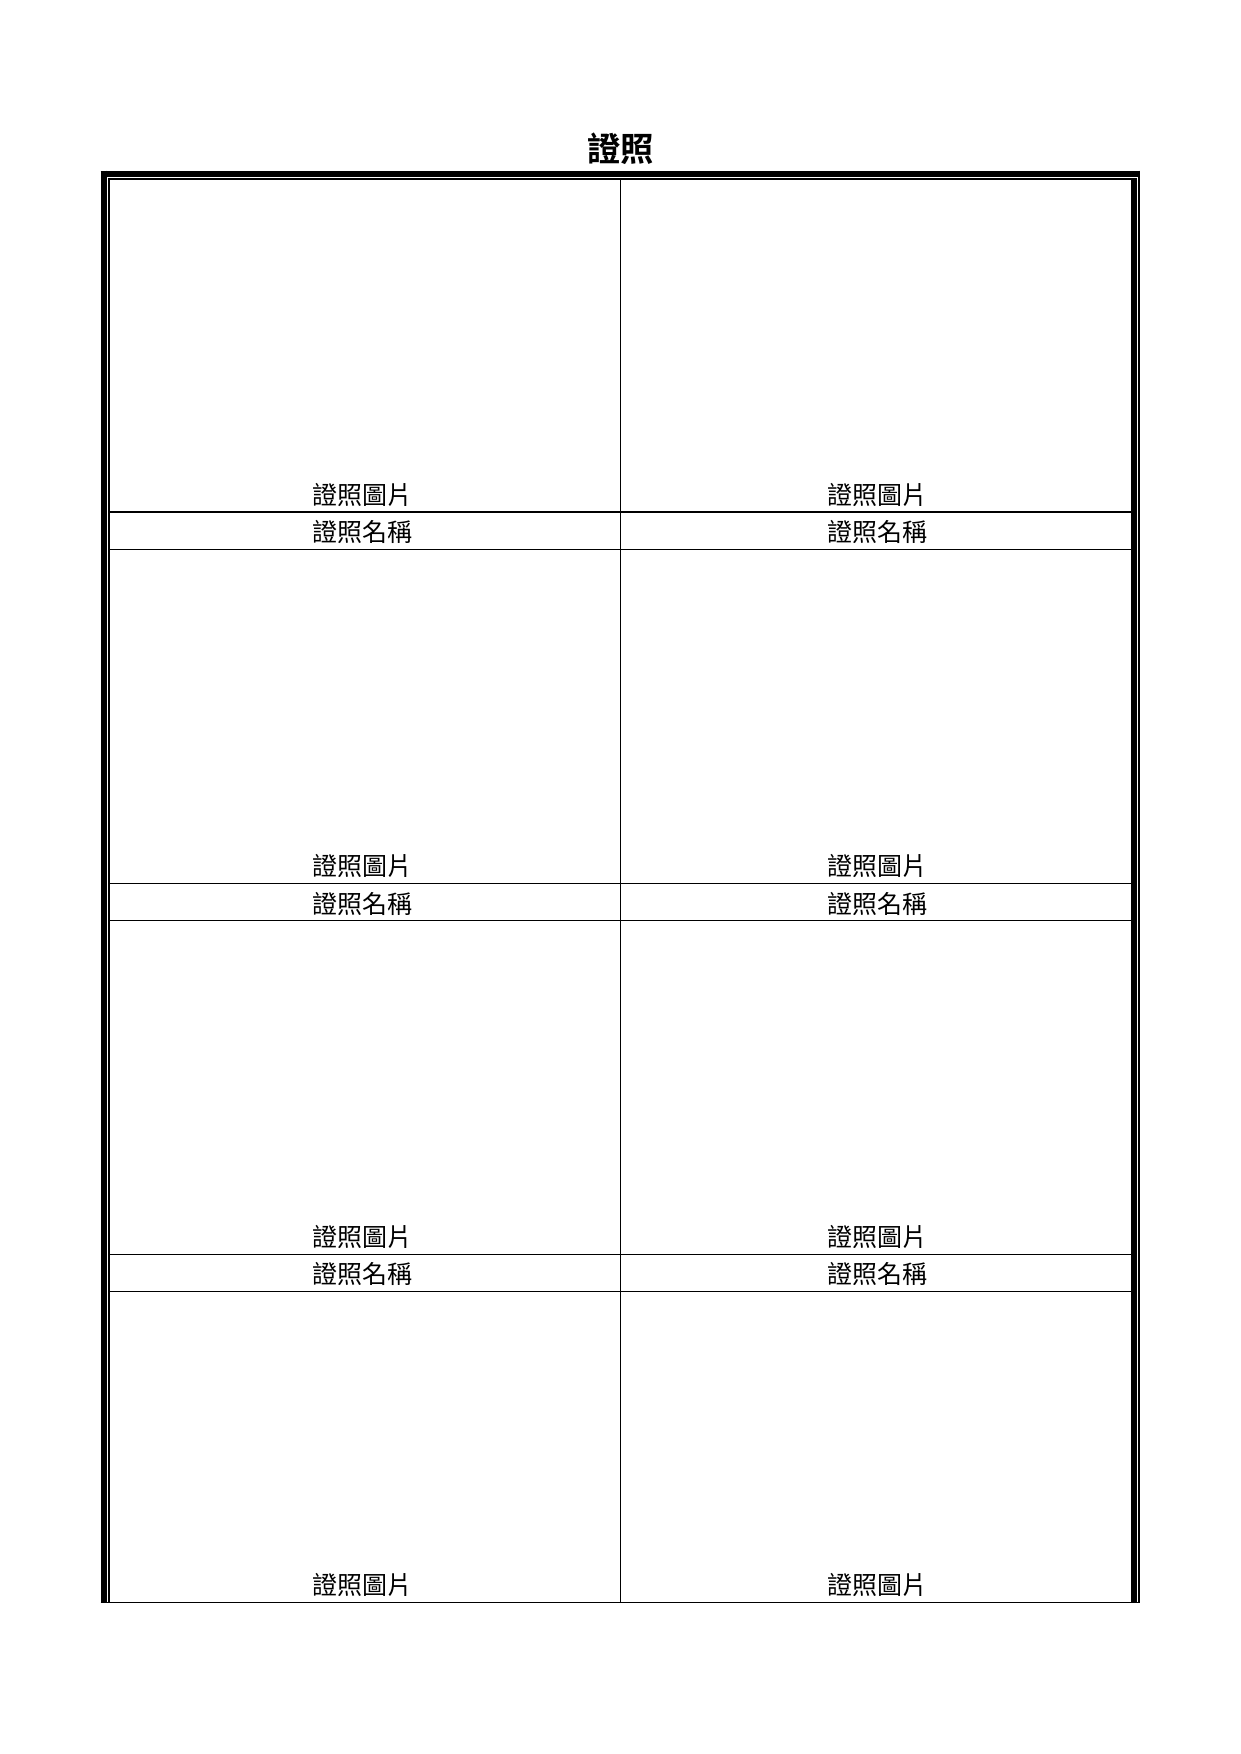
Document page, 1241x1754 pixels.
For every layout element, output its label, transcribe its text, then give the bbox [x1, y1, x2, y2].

table_cell 證照名稱 [110, 513, 620, 549]
table_cell 證照名稱 [621, 884, 1131, 920]
table_cell 證照名稱 [110, 884, 620, 920]
table_cell 證照名稱 [621, 1255, 1131, 1291]
table_cell 證照圖片 [110, 550, 620, 883]
table_header 證照圖片 [621, 180, 1131, 511]
table_cell 證照名稱 [621, 513, 1131, 549]
table_cell 證照圖片 [621, 1292, 1131, 1602]
table_cell 證照名稱 [110, 1255, 620, 1291]
table_cell 證照圖片 [110, 1292, 620, 1602]
text 證照 [100, 122, 1140, 171]
table_cell 證照圖片 [110, 921, 620, 1254]
table_header 證照圖片 [110, 180, 620, 511]
table_cell 證照圖片 [621, 550, 1131, 883]
table_cell 證照圖片 [621, 921, 1131, 1254]
